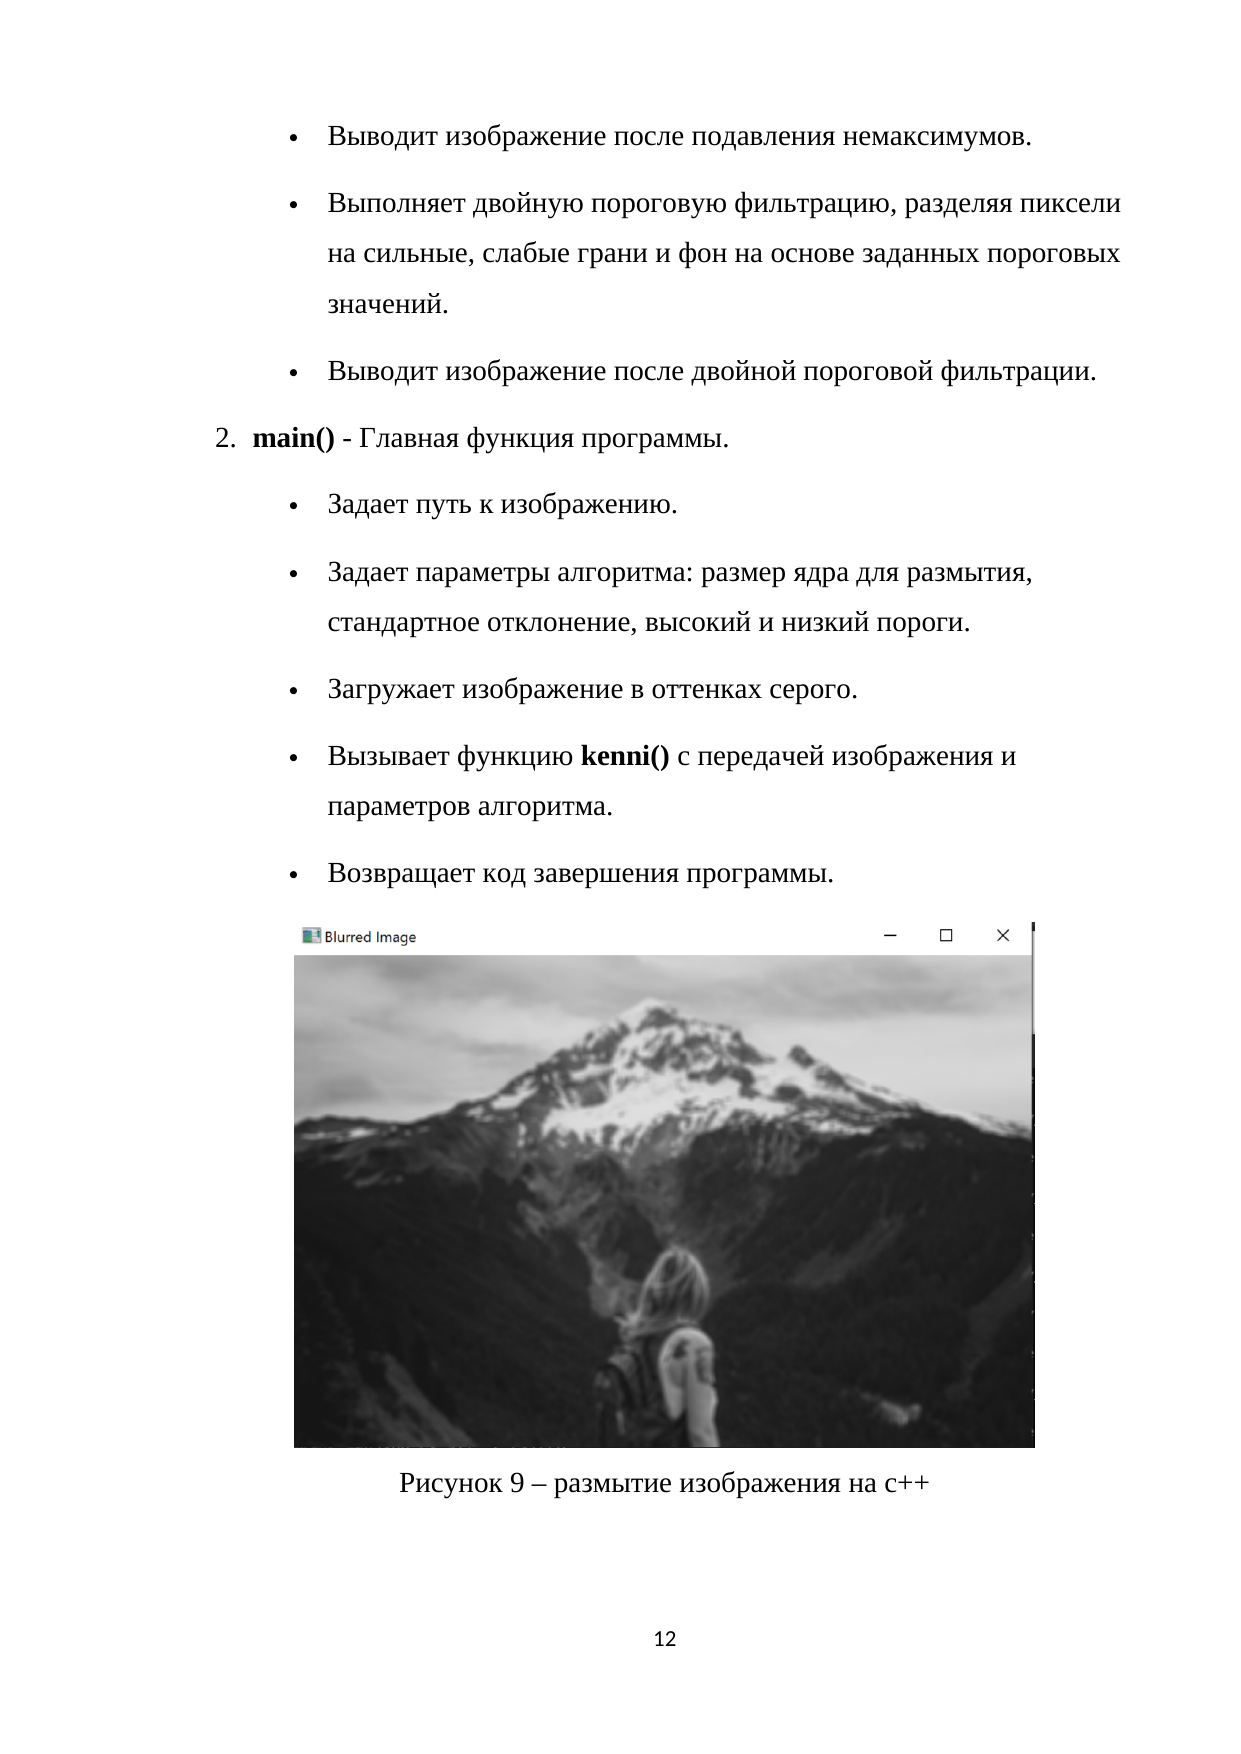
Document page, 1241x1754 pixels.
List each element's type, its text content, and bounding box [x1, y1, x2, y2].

list Выполняет двойную пороговую фильтрацию, разделяя пиксели на сильные, слабые грани и фон на основе заданных пороговых значений. [290, 185, 1152, 319]
list Вызывает функцию kenni() с передачей изображения и параметров алгоритма. [290, 738, 1152, 822]
list Задает параметры алгоритма: размер ядра для размытия, стандартное отклонение, высокий и низкий пороги. [290, 554, 1152, 637]
picture [294, 922, 1035, 1448]
list Выводит изображение после двойной пороговой фильтрации. [290, 353, 1152, 386]
list Выводит изображение после подавления немаксимумов. [290, 118, 1152, 152]
list Задает путь к изображению. [290, 487, 1152, 520]
list Возвращает код завершения программы. [290, 855, 1152, 889]
text Рисунок 9 – размытие изображения на с++ [177, 1465, 1152, 1498]
list Загружает изображение в оттенках серого. [290, 671, 1152, 704]
list main() - Главная функция программы. [215, 420, 1152, 453]
